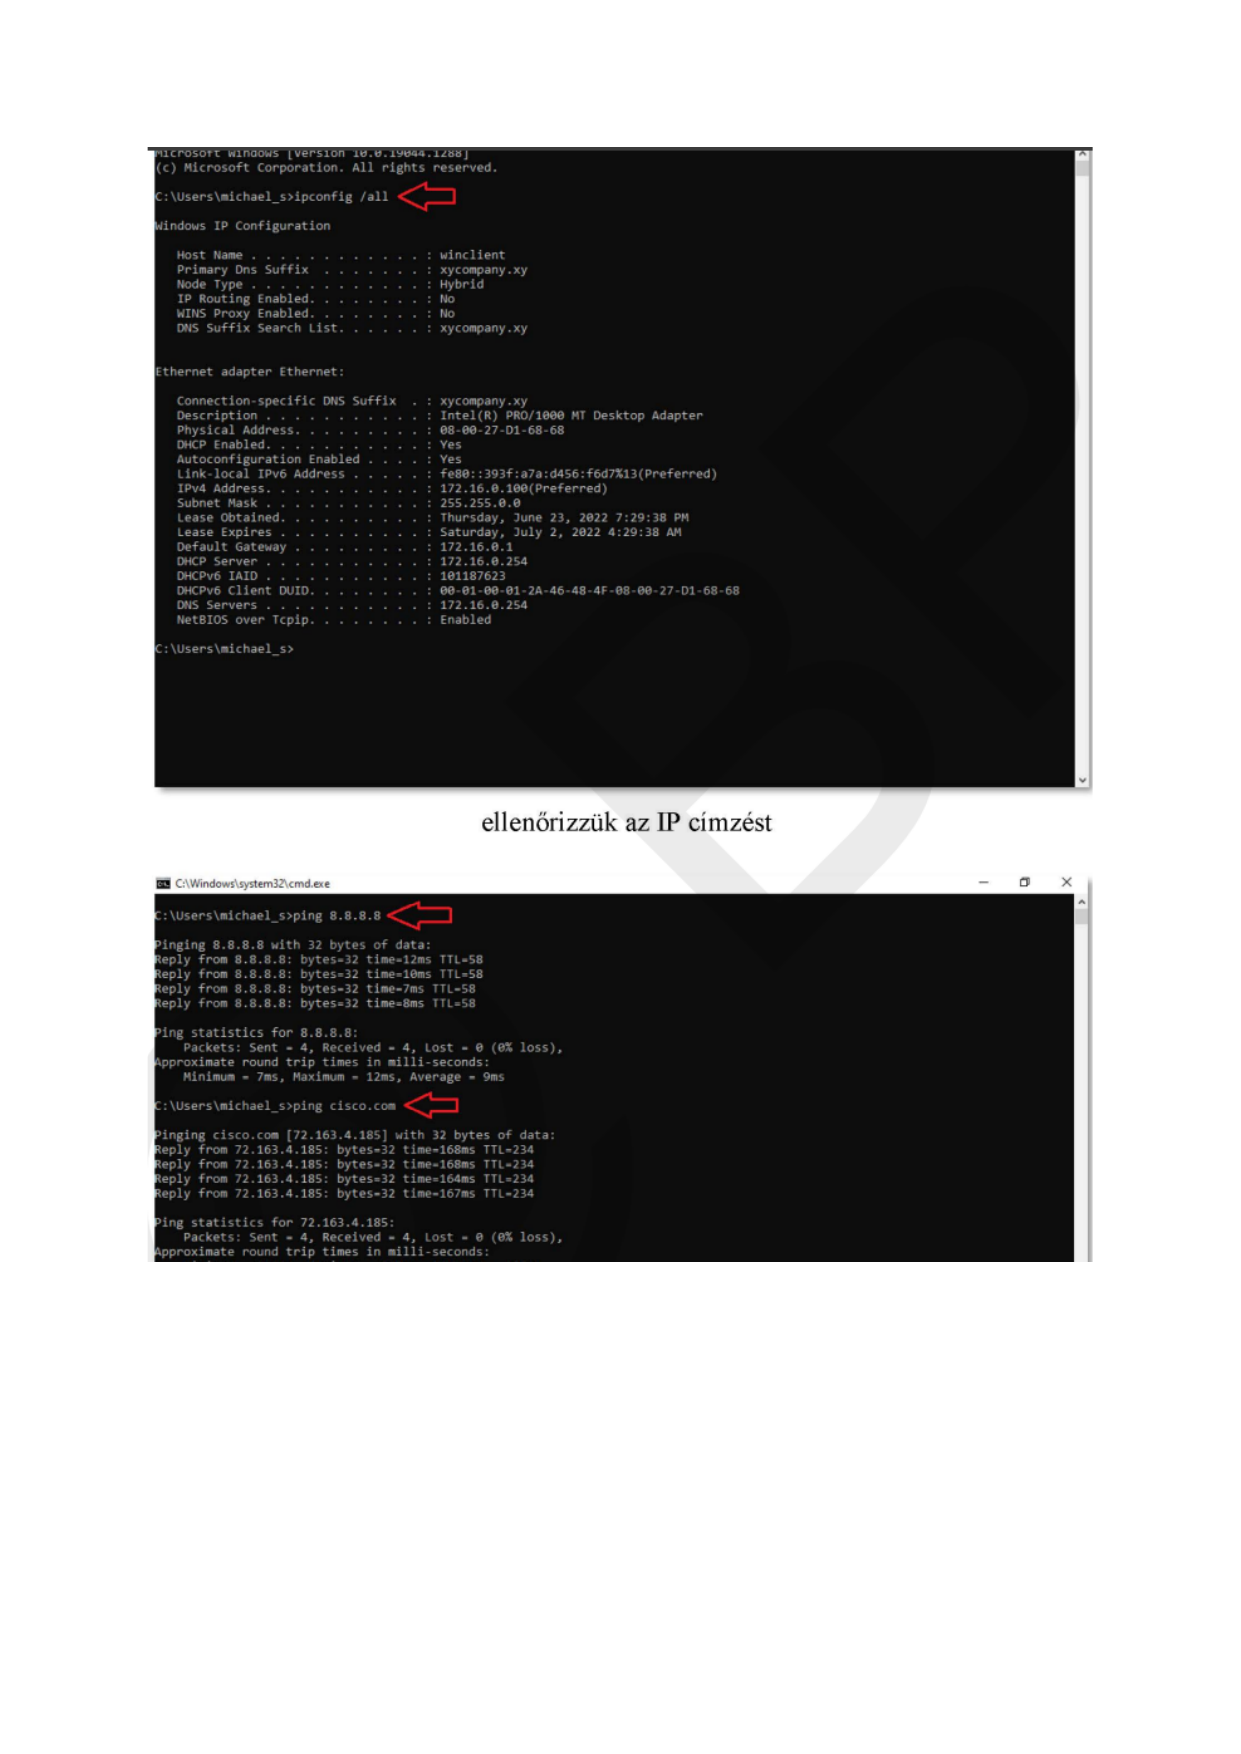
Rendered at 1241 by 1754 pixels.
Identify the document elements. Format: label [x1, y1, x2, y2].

picture [147, 147, 1093, 1262]
